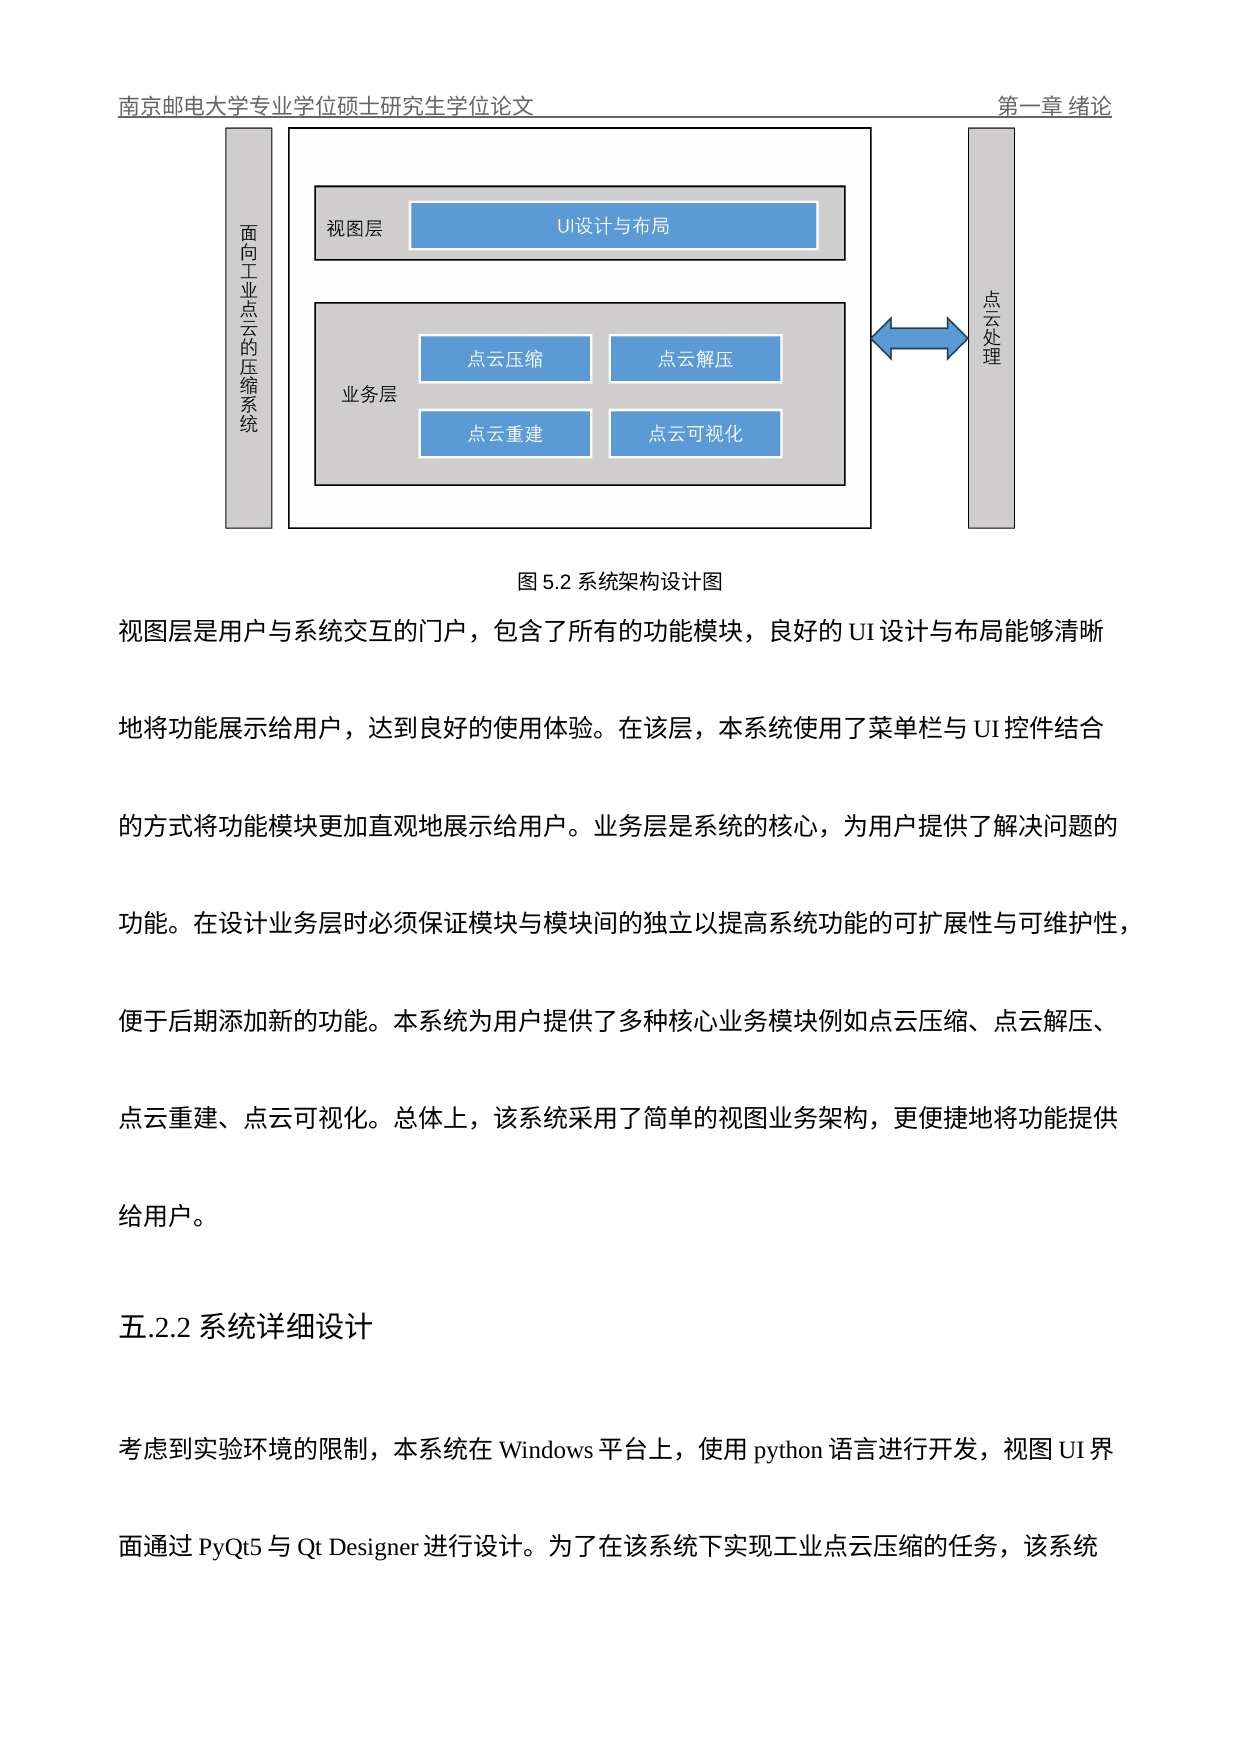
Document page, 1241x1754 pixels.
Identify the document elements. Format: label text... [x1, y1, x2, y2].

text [118, 1415, 1122, 1577]
text 系统详细设计 [118, 1292, 1122, 1357]
picture [225, 127, 1015, 529]
text 图5.2 系统架构设计图 [118, 564, 1122, 597]
text 视图层是用户与系统交互的门户，包含了所有的功能模块，良好的UI设计与布局能够清晰地将功能展示给用户，达到良好的使用体验。在该层，本系统使用了菜单栏与UI控件结合的方式将功能模块更加直观地展示给用户。业务层是系统的核心，为用户提供了解决问题的功能。在设计业务层时必须保证模块与模块间的独立以提高系统功能的可扩展性与可维护性，便于后期添加新的功能。本系统为用户提供了多种核心业务模块例如点云压缩、点云解压、点云重建、点云可视化。总体上，该系统采用了简单的视图业务架构，更便捷地将功能提供给用户。 [118, 597, 1122, 1247]
